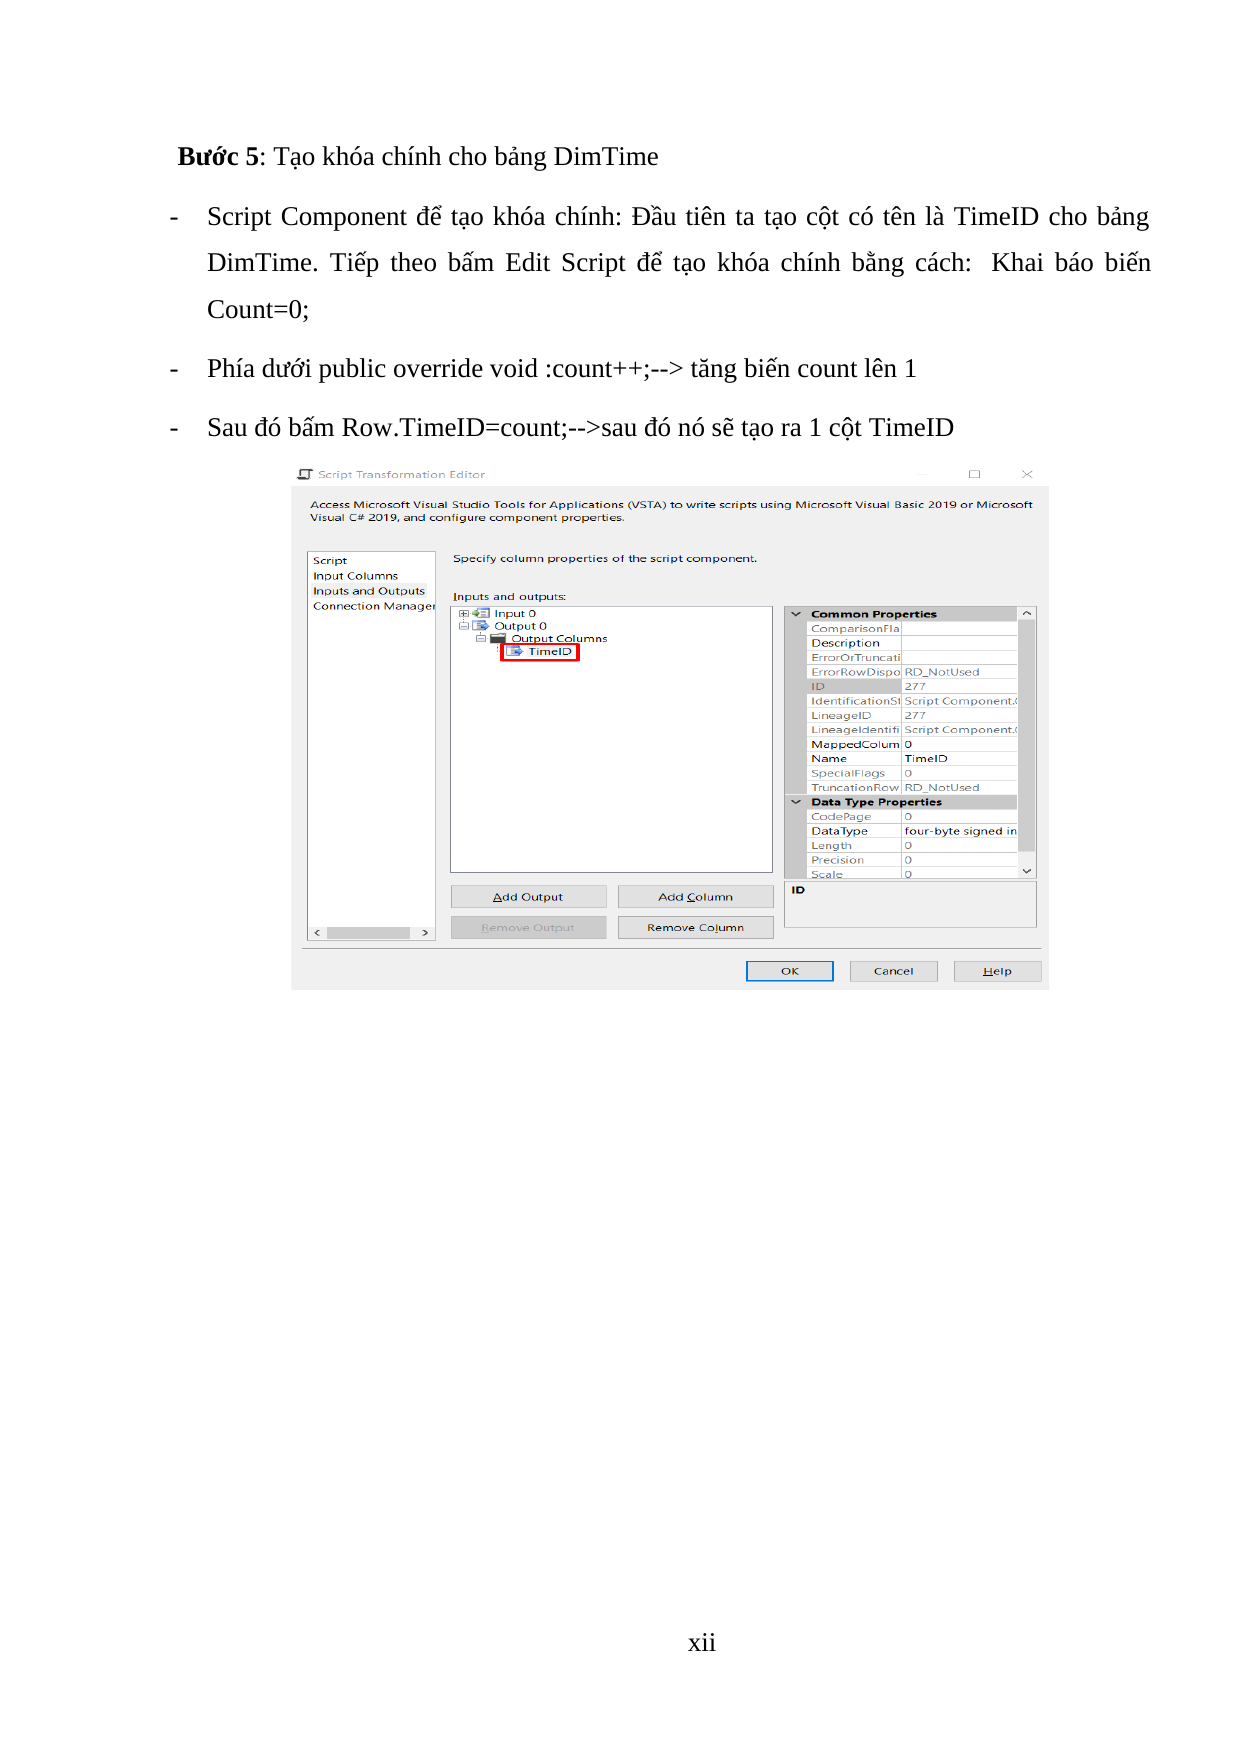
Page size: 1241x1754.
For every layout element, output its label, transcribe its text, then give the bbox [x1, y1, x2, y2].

list Phía dưới public override void :count++;--> tăng biến count lên 1 [169, 352, 1152, 383]
list Sau đó bấm Row.TimeID=count;-->sau đó nó sẽ tạo ra 1 cột TimeID [169, 411, 1152, 442]
list Script Component để tạo khóa chính: Đầu tiên ta tạo cột có tên là TimeID cho bảng DimTime. Tiếp theo bấm Edit Script để tạo khóa chính bằng cách: Khai báo biến Count=0; [169, 199, 1152, 324]
picture [291, 464, 1050, 990]
text Bước 5: Tạo khóa chính cho bảng DimTime [177, 140, 1152, 172]
